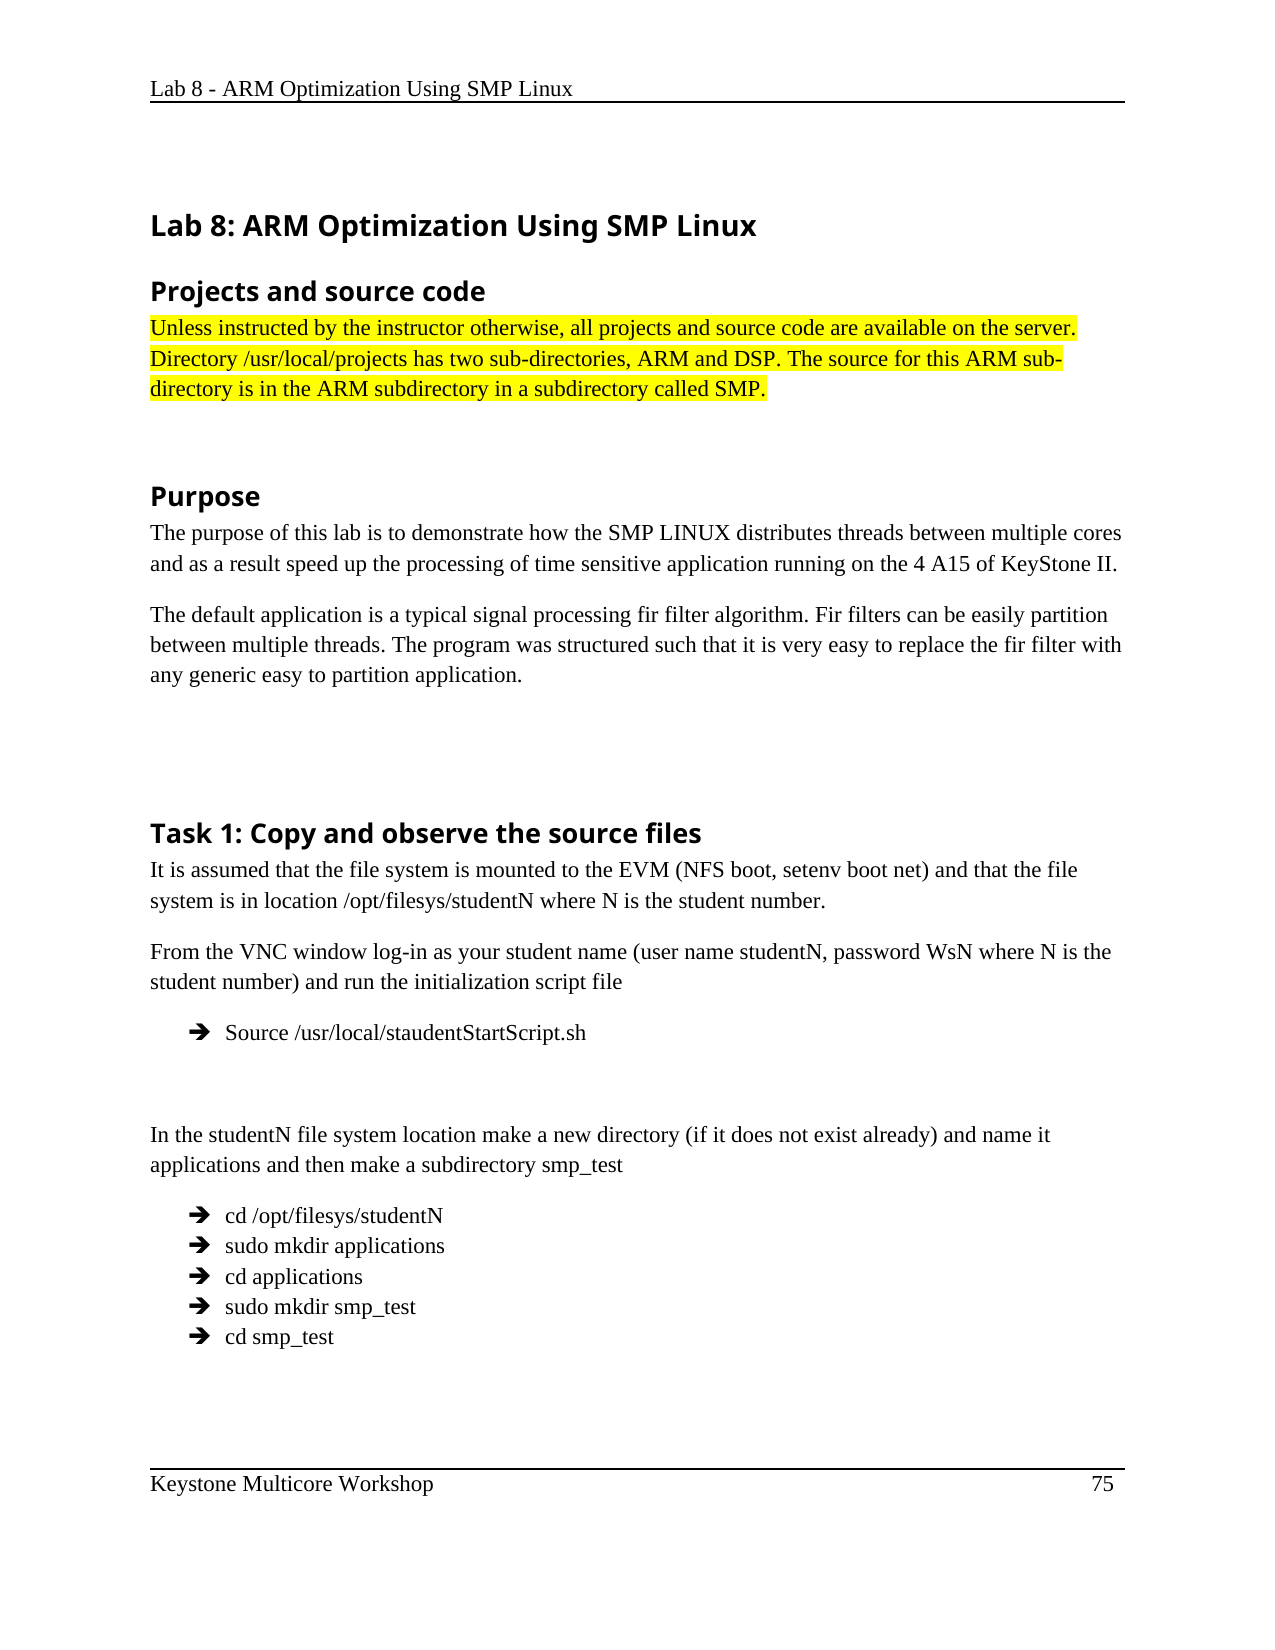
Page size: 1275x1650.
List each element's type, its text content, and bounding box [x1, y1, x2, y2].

text The purpose of this lab is to demonstrate how the SMP LINUX distributes threads between multiple cores and as a result speed up the processing of time sensitive application running on the 4 A15 of KeyStone II. [150, 519, 1125, 576]
list cd smp_test [187, 1323, 1125, 1349]
subtitle Task 1: Copy and observe the source files [150, 814, 1125, 851]
subtitle Lab 8: ARM Optimization Using SMP Linux [150, 206, 1125, 245]
list cd /opt/filesys/studentN [187, 1202, 1125, 1229]
list Source /usr/local/staudentStartScript.sh [187, 1019, 1125, 1045]
text It is assumed that the file system is mounted to the EVM (NFS boot, setenv boot net) and that the file system is in location /opt/filesys/studentN where N is the student number. [150, 857, 1125, 913]
list sudo mkdir applications [187, 1233, 1125, 1259]
list sudo mkdir smp_test [187, 1293, 1125, 1319]
text Unless instructed by the instructor otherwise, all projects and source code are available on the server. Directory /usr/local/projects has two sub-directories, ARM and DSP. The source for this ARM sub-directory is in the ARM subdirectory in a subdirectory called SMP. [150, 314, 1125, 401]
text In the studentN file system location make a new directory (if it does not exist already) and name it applications and then make a subdirectory smp_test [150, 1121, 1125, 1178]
subtitle Projects and source code [150, 272, 1125, 309]
list cd applications [187, 1263, 1125, 1289]
subtitle Purpose [150, 477, 1125, 514]
text From the VNC window log-in as your student name (user name studentN, password WsN where N is the student number) and run the initialization script file [150, 938, 1125, 994]
text The default application is a typical signal processing fir filter algorithm. Fir filters can be easily partition between multiple threads. The program was structured such that it is very easy to replace the fir filter with any generic easy to partition application. [150, 601, 1125, 687]
